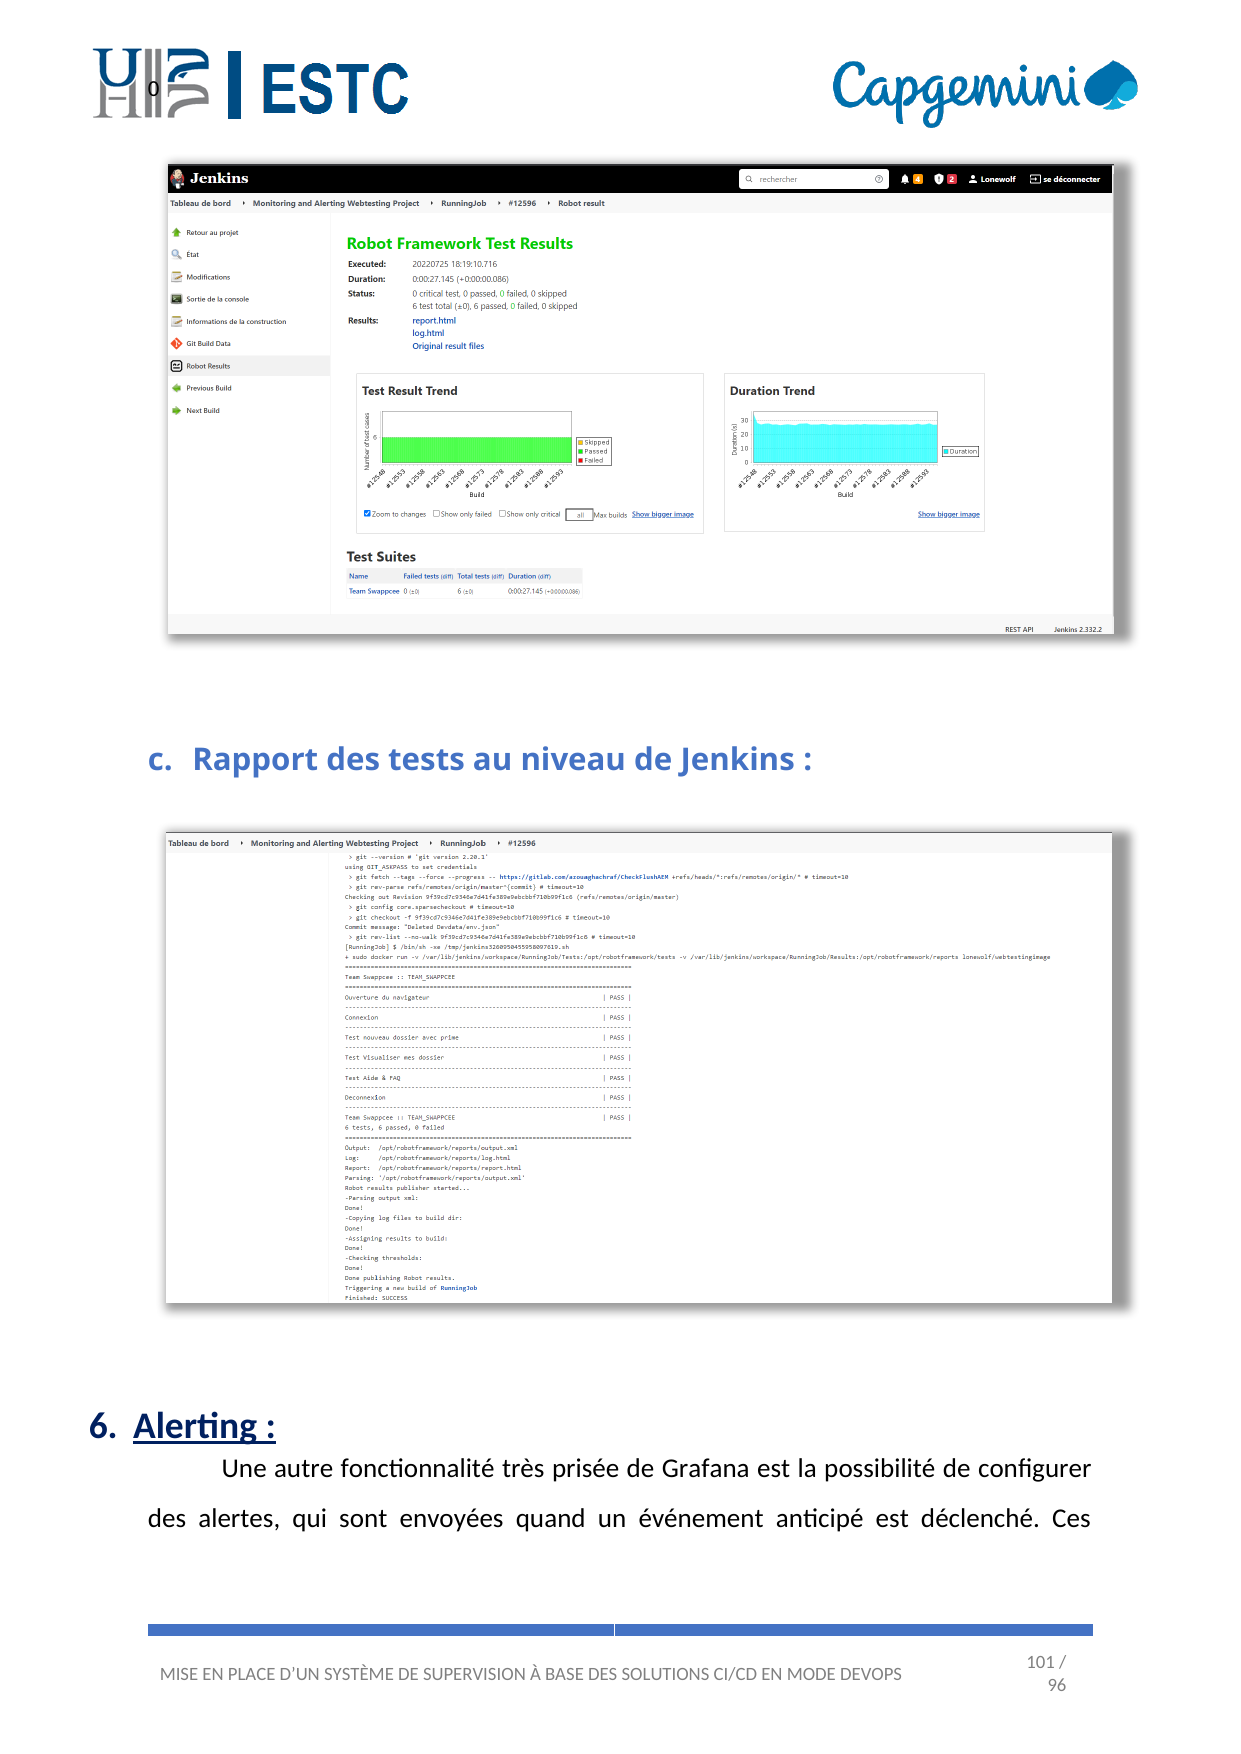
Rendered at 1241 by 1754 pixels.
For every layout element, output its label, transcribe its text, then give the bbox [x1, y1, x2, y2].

picture [166, 832, 1112, 1303]
picture [168, 164, 1114, 634]
subtitle Rapport des tests au niveau de Jenkins : [148, 737, 1093, 779]
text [148, 1452, 1093, 1534]
picture [87, 40, 418, 136]
picture [833, 60, 1139, 128]
subtitle Alerting : [88, 1402, 1093, 1448]
